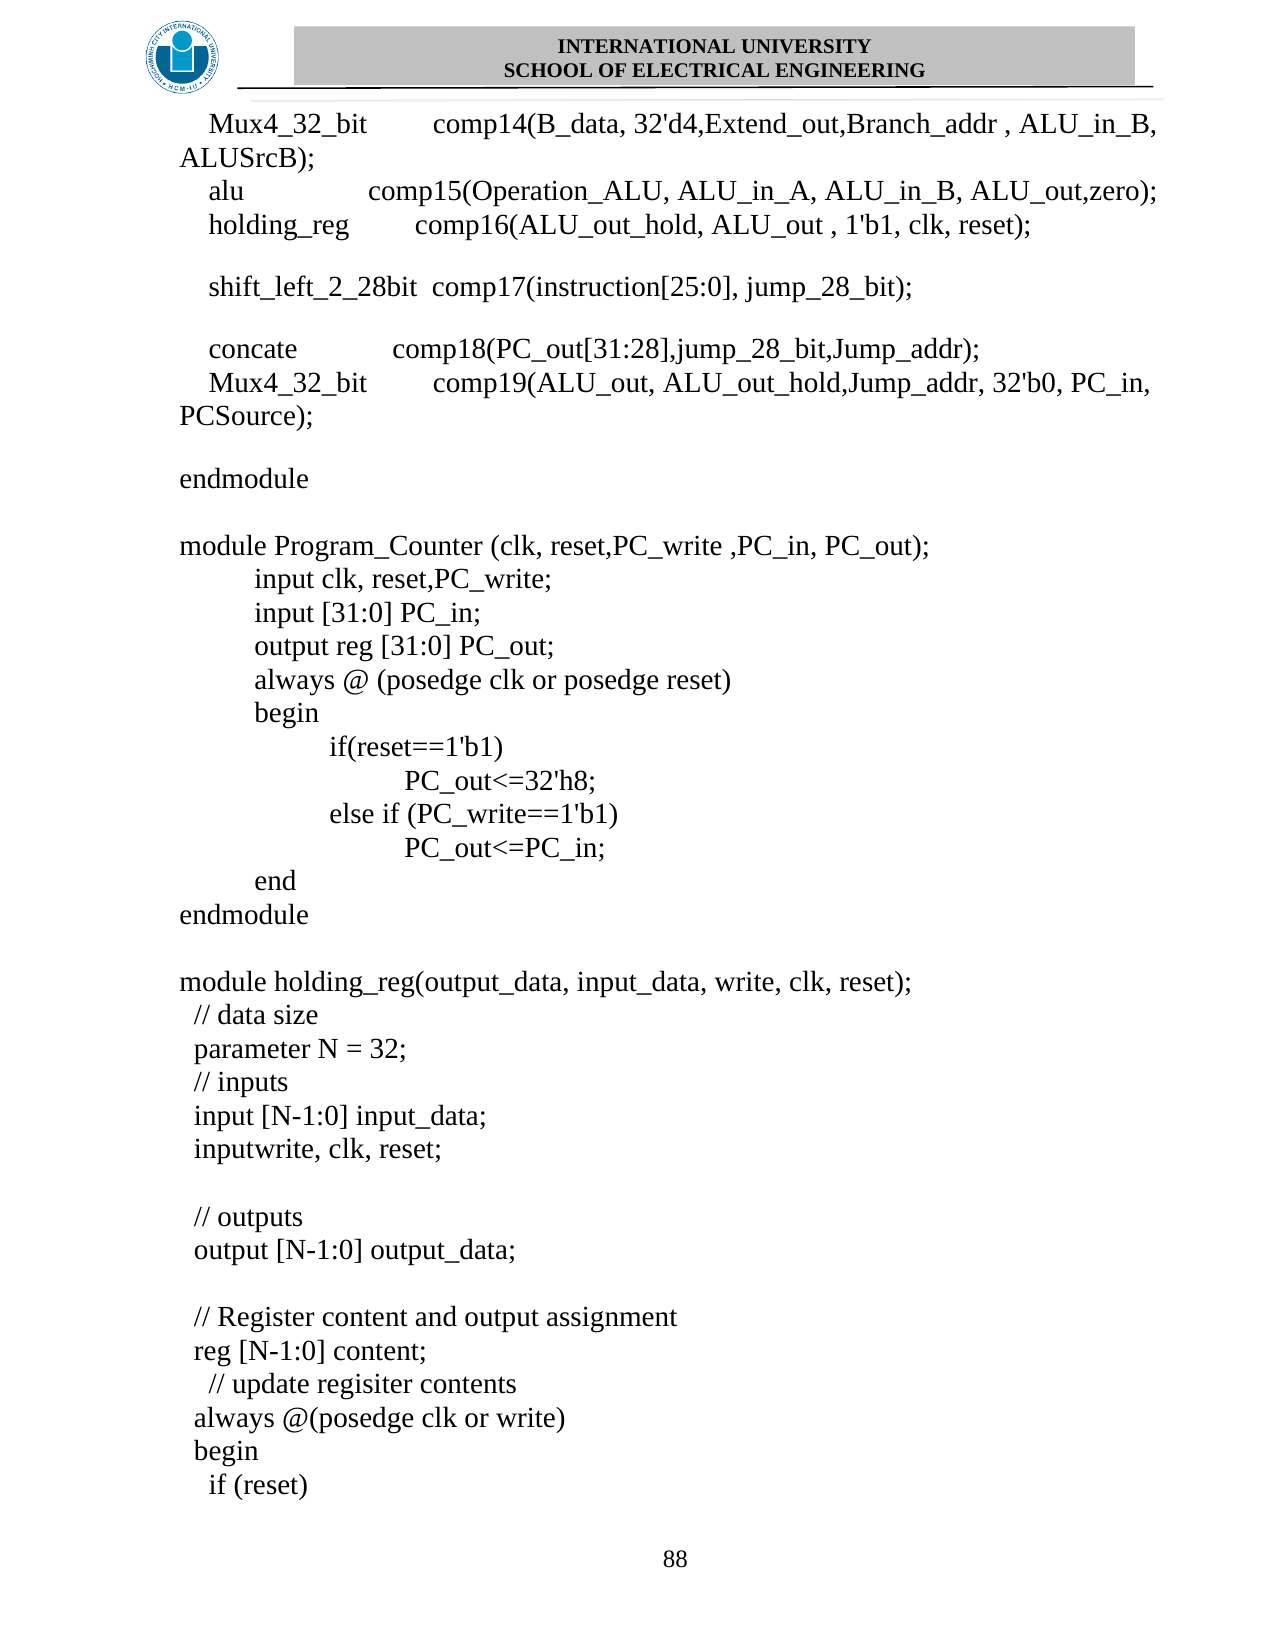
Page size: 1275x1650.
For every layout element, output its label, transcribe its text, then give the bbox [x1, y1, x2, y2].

text begin [179, 1433, 1169, 1467]
text module holding_reg(output_data, input_data, write, clk, reset); [179, 964, 1169, 997]
text shift_left_2_28bit comp17(instruction[25:0], jump_28_bit); [179, 269, 1169, 303]
text parameter N = 32; [179, 1031, 1169, 1064]
text alu comp15(Operation_ALU, ALU_in_A, ALU_in_B, ALU_out,zero); [179, 173, 1169, 207]
text if (reset) [179, 1467, 1169, 1501]
text begin [179, 696, 1169, 729]
text PC_out<=32'h8; [179, 763, 1169, 796]
text Mux4_32_bit comp19(ALU_out, ALU_out_hold,Jump_addr, 32'b0, PC_in, PCSource); [179, 365, 1169, 432]
text Mux4_32_bit comp14(B_data, 32'd4,Extend_out,Branch_addr , ALU_in_B, ALUSrcB); [179, 106, 1169, 173]
text reg [N-1:0] content; [179, 1333, 1169, 1366]
text concate comp18(PC_out[31:28],jump_28_bit,Jump_addr); [179, 331, 1169, 365]
text always @ (posedge clk or posedge reset) [179, 662, 1169, 696]
text // update regisiter contents [179, 1366, 1169, 1400]
text endmodule [179, 897, 1169, 930]
text // outputs [179, 1199, 1169, 1232]
text output [N-1:0] output_data; [179, 1232, 1169, 1266]
text input [N-1:0] input_data; [179, 1098, 1169, 1132]
text // inputs [179, 1064, 1169, 1098]
text else if (PC_write==1'b1) [179, 796, 1169, 830]
text // data size [179, 997, 1169, 1031]
text holding_reg comp16(ALU_out_hold, ALU_out , 1'b1, clk, reset); [179, 207, 1169, 240]
text if(reset==1'b1) [179, 729, 1169, 763]
text input clk, reset,PC_write; [179, 561, 1169, 595]
text PC_out<=PC_in; [179, 830, 1169, 863]
text input write, clk, reset; [179, 1132, 1169, 1165]
text always @(posedge clk or write) [179, 1400, 1169, 1433]
text // Register content and output assignment [179, 1299, 1169, 1333]
text input [31:0] PC_in; [179, 595, 1169, 628]
text output reg [31:0] PC_out; [179, 628, 1169, 662]
text module Program_Counter (clk, reset,PC_write ,PC_in, PC_out); [179, 528, 1169, 561]
text endmodule [179, 461, 1169, 494]
picture [144, 19, 219, 95]
text end [179, 863, 1169, 897]
